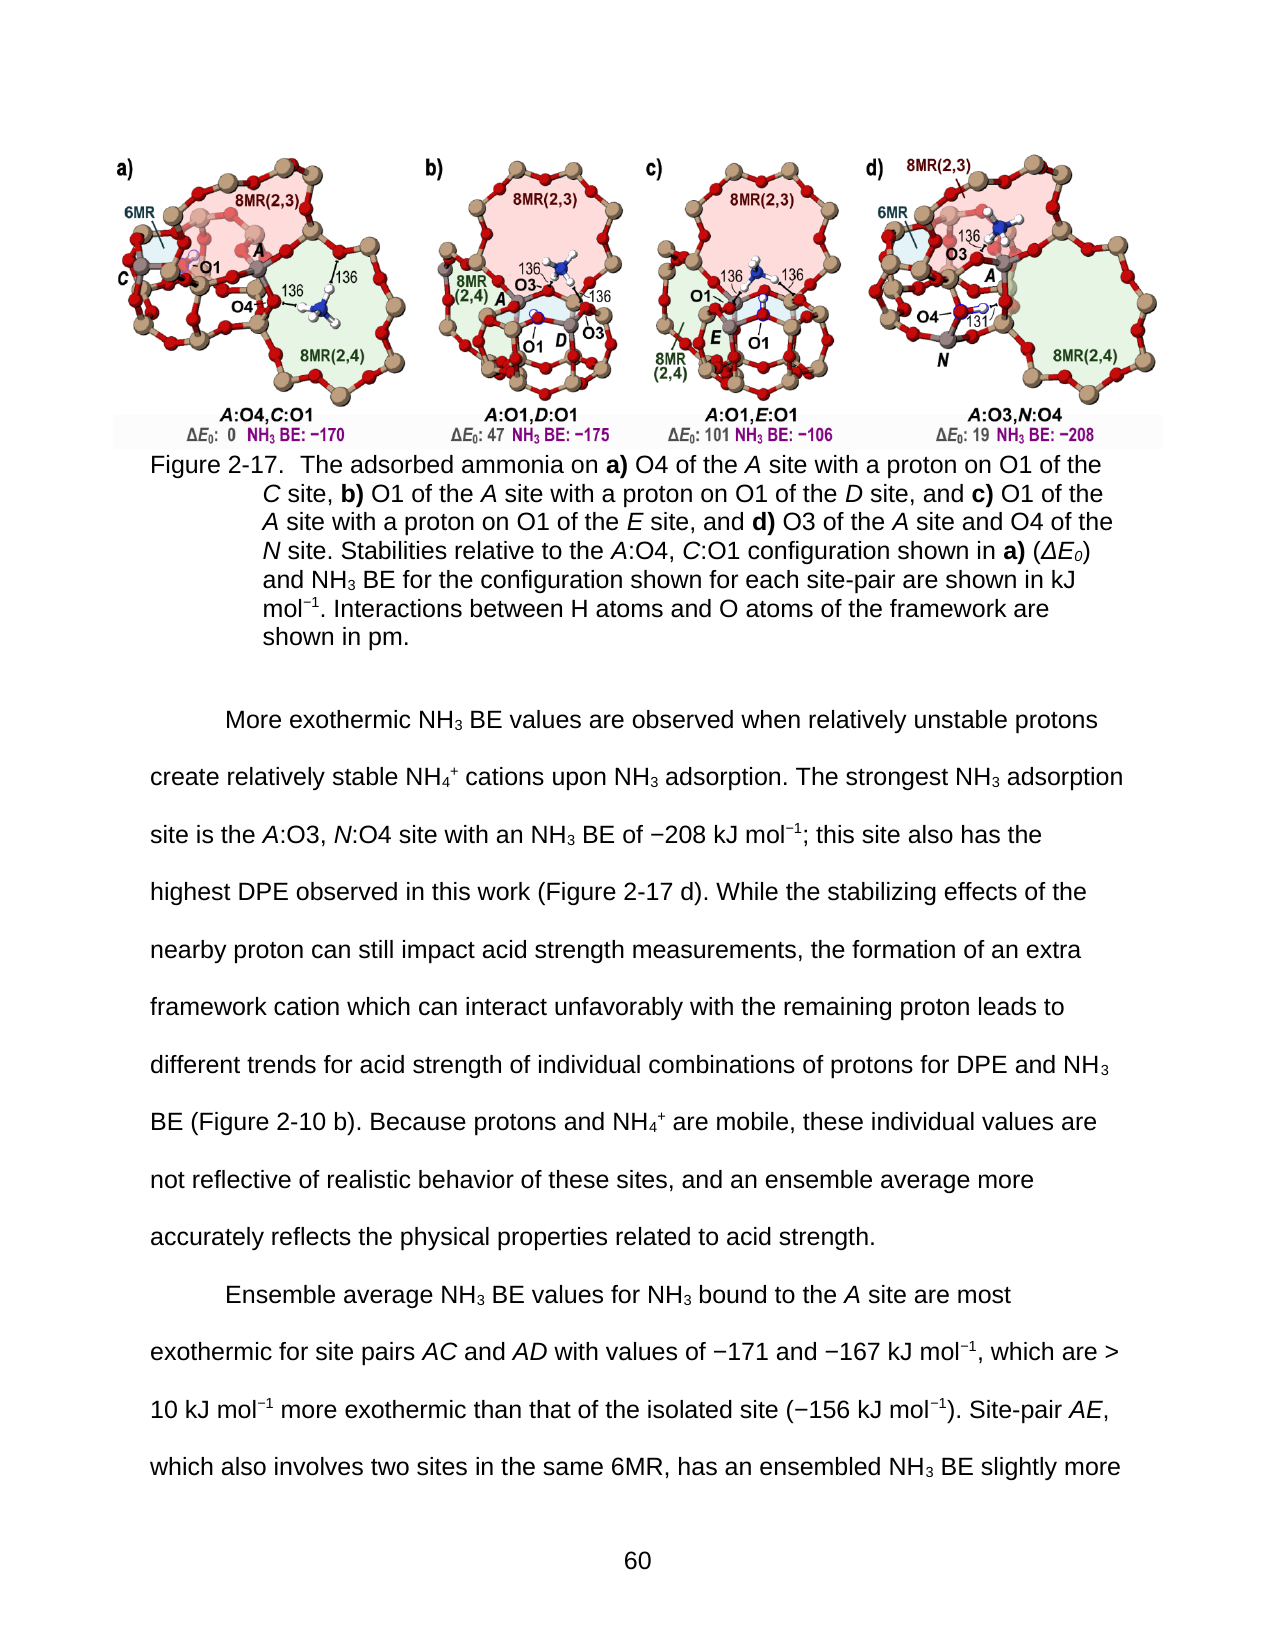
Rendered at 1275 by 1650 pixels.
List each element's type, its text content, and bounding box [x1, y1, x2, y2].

picture [112, 150, 1163, 450]
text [150, 1280, 1125, 1481]
text More exothermic NH3 BE values are observed when relatively unstable protons create relatively stable NH4+ cations upon NH3 adsorption. The strongest NH3 adsorption site is the A:O3, N:O4 site with an NH3 BE of −208 kJ mol−1; this site also has the highest DPE observed in this work (Figure 2-17 d). While the stabilizing effects of the nearby proton can still impact acid strength measurements, the formation of an extra framework cation which can interact unfavorably with the remaining proton leads to different trends for acid strength of individual combinations of protons for DPE and NH3 BE (Figure 2-10 b). Because protons and NH4+ are mobile, these individual values are not reflective of realistic behavior of these sites, and an ensemble average more accurately reflects the physical properties related to acid strength. [150, 705, 1125, 1251]
text Figure 2-17. The adsorbed ammonia on a) O4 of the A site with a proton on O1 of the C site, b) O1 of the A site with a proton on O1 of the D site, and c) O1 of the A site with a proton on O1 of the E site, and d) O3 of the A site and O4 of the N site. Stabilities relative to the A:O4, C:O1 configuration shown in a) (ΔE0) and NH3 BE for the configuration shown for each site-pair are shown in kJ mol−1. Interactions between H atoms and O atoms of the framework are shown in pm. [150, 450, 1125, 651]
